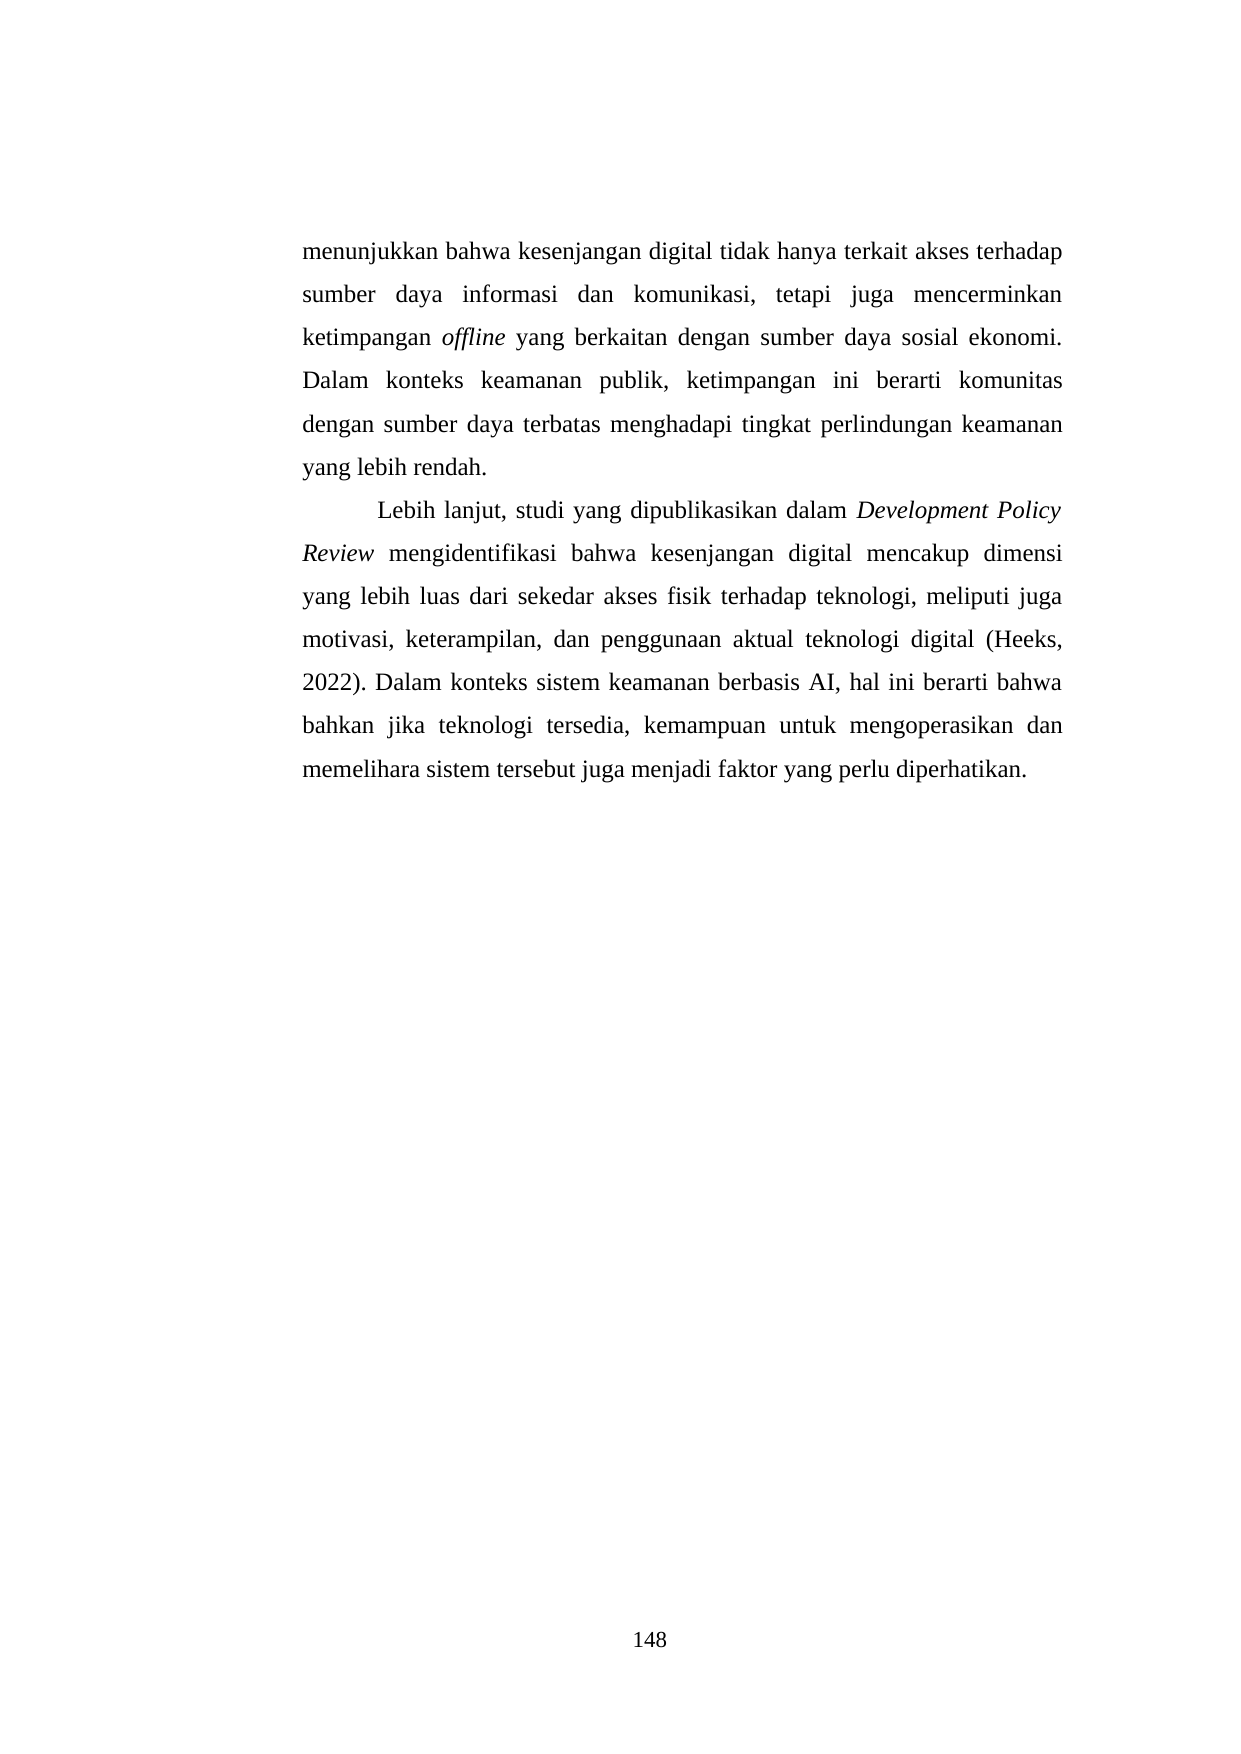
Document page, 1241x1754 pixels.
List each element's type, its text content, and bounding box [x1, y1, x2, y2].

text Lebih lanjut, studi yang dipublikasikan dalam Development Policy Review mengidentifikasi bahwa kesenjangan digital mencakup dimensi yang lebih luas dari sekedar akses fisik terhadap teknologi, meliputi juga motivasi, keterampilan, dan penggunaan aktual teknologi digital (Heeks, 2022). Dalam konteks sistem keamanan berbasis AI, hal ini berarti bahwa bahkan jika teknologi tersedia, kemampuan untuk mengoperasikan dan memelihara sistem tersebut juga menjadi faktor yang perlu diperhatikan. [302, 495, 1063, 782]
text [302, 236, 1063, 481]
